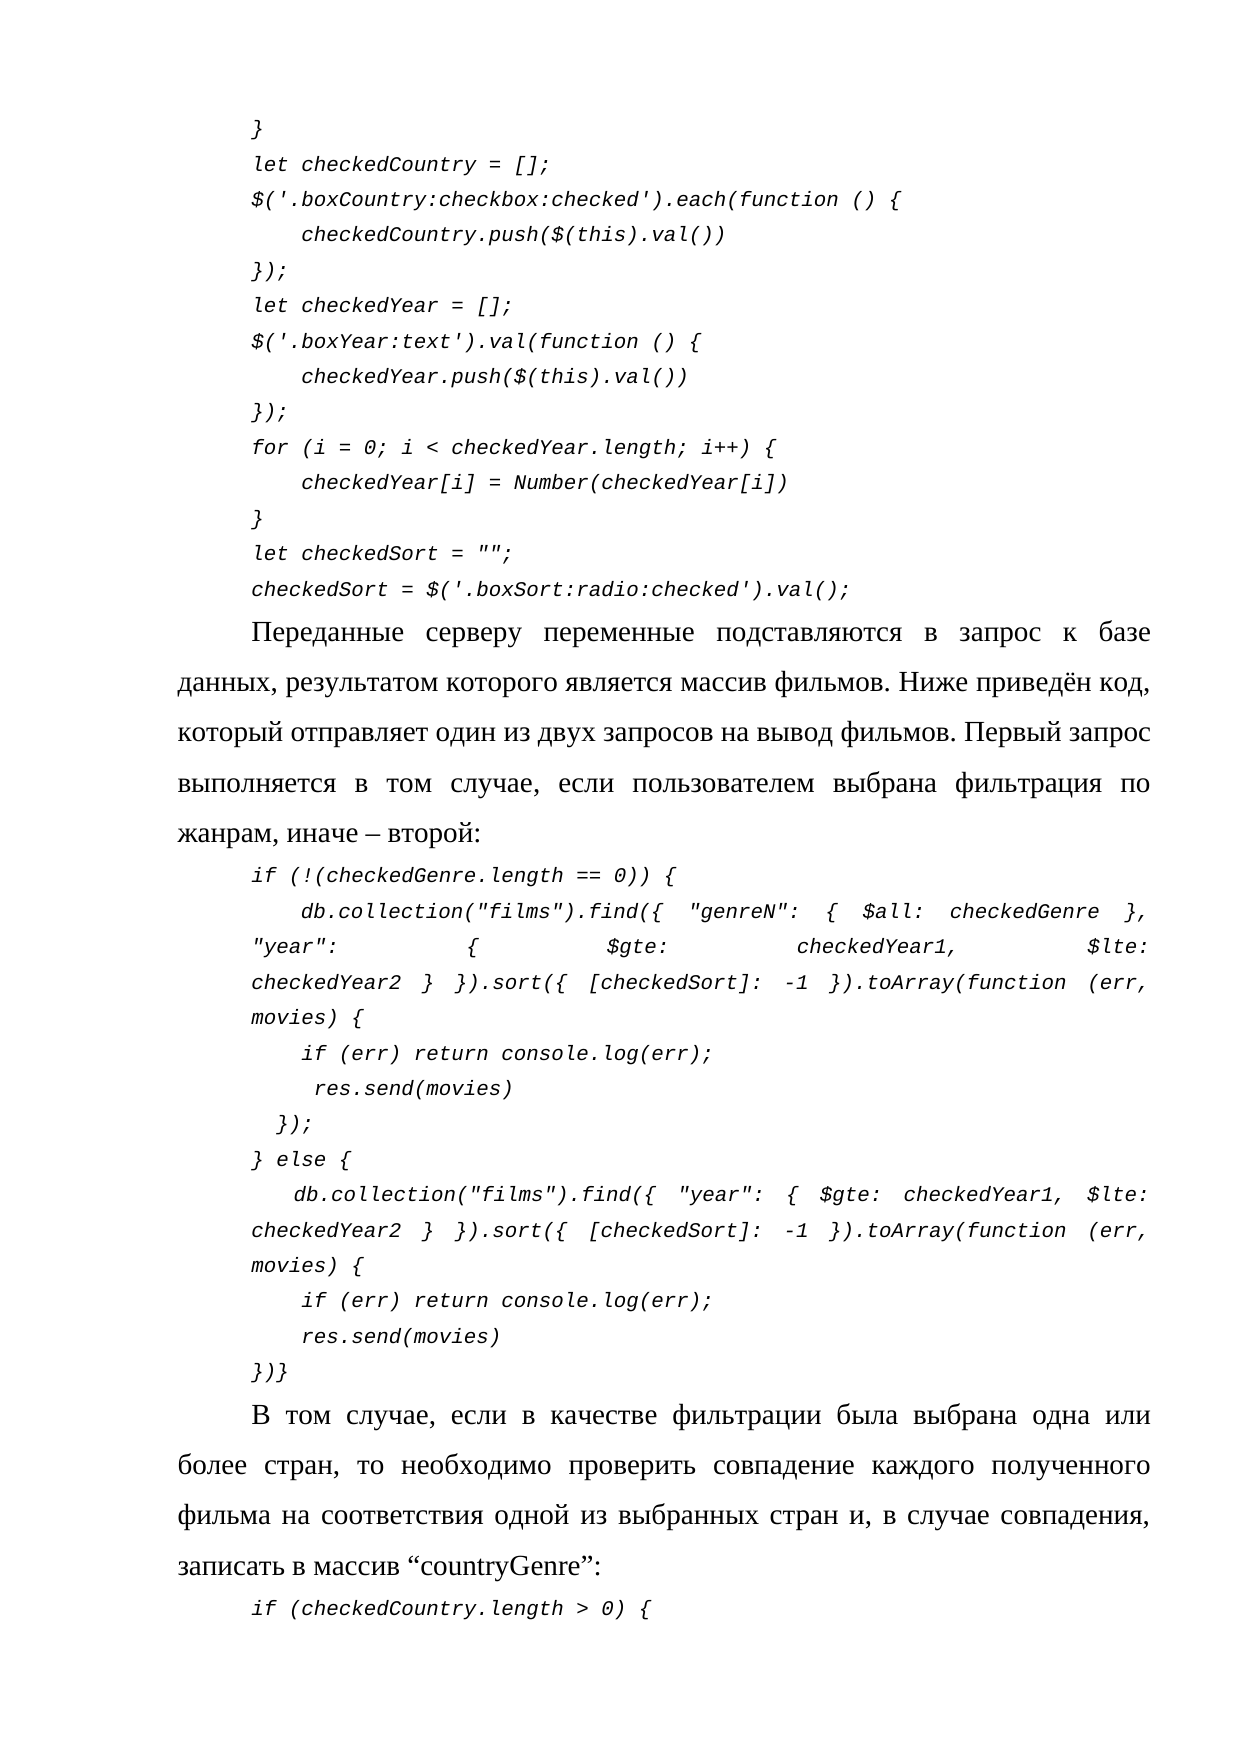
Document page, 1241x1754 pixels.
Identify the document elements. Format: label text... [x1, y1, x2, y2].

text for (i = 0; i < checkedYear.length; i++) { [251, 437, 1152, 461]
text let checkedSort = ""; [251, 543, 1152, 567]
text } [251, 118, 1152, 142]
text let checkedCountry = []; [251, 153, 1152, 177]
text if (checkedCountry.length > 0) { [251, 1598, 1152, 1622]
text }); [251, 260, 1152, 283]
text if (err) return console.log(err); [251, 1291, 1152, 1314]
text В том случае, если в качестве фильтрации была выбрана одна или более стран, то необходимо проверить совпадение каждого полученного фильма на соответствия одной из выбранных стран и, в случае совпадения, записать в массив “countryGenre”: [177, 1397, 1152, 1581]
text })} [251, 1361, 1152, 1385]
text db.collection("films").find({ "genreN": { $all: checkedGenre }, "year": { $gte: checkedYear1, $lte: checkedYear2 } }).sort({ [checkedSort]: -1 }).toArray(function (err, movies) { [251, 901, 1152, 1031]
text if (err) return console.log(err); [251, 1043, 1152, 1066]
text } [251, 508, 1152, 531]
text checkedSort = $('.boxSort:radio:checked').val(); [251, 578, 1152, 602]
text } else { [251, 1149, 1152, 1172]
text }); [251, 1113, 1152, 1137]
text checkedCountry.push($(this).val()) [251, 224, 1152, 248]
text res.send(movies) [251, 1326, 1152, 1349]
text $('.boxYear:text').val(function () { [251, 331, 1152, 354]
text $('.boxCountry:checkbox:checked').each(function () { [251, 189, 1152, 213]
text Переданные серверу переменные подставляются в запрос к базе данных, результатом которого является массив фильмов. Ниже приведён код, который отправляет один из двух запросов на вывод фильмов. Первый запрос выполняется в том случае, если пользователем выбрана фильтрация по жанрам, иначе – второй: [177, 614, 1152, 849]
text if (!(checkedGenre.length == 0)) { [251, 866, 1152, 889]
text res.send(movies) [251, 1078, 1152, 1102]
text }); [251, 401, 1152, 425]
text db.collection("films").find({ "year": { $gte: checkedYear1, $lte: checkedYear2 } }).sort({ [checkedSort]: -1 }).toArray(function (err, movies) { [251, 1184, 1152, 1279]
text checkedYear.push($(this).val()) [251, 366, 1152, 390]
text checkedYear[i] = Number(checkedYear[i]) [251, 472, 1152, 496]
text let checkedYear = []; [251, 295, 1152, 319]
